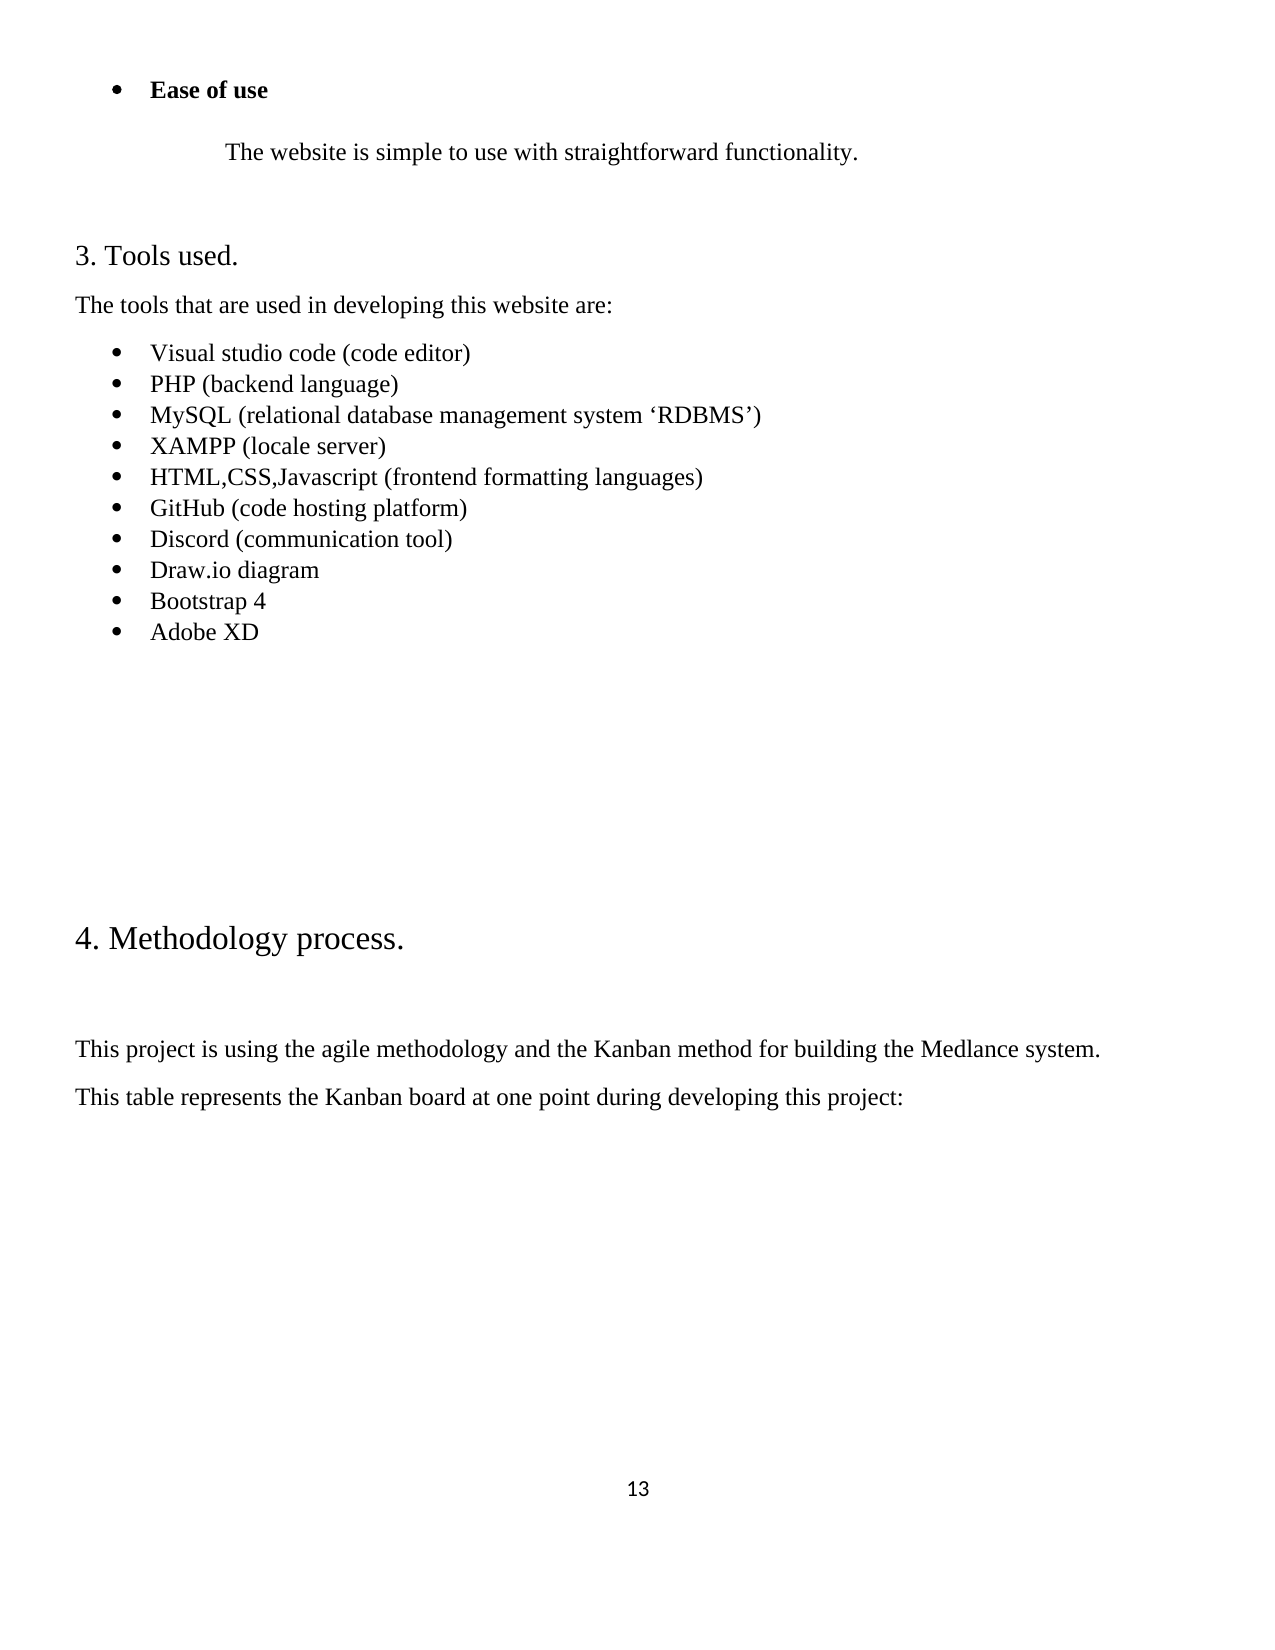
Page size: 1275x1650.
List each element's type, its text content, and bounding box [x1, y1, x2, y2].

list XAMPP (locale server) [112, 431, 1200, 460]
list Discord (communication tool) [112, 524, 1200, 553]
list Bootstrap 4 [112, 586, 1200, 615]
list Ease of use [112, 75, 1200, 104]
list Adobe XD [112, 617, 1200, 646]
list Draw.io diagram [112, 555, 1200, 584]
list GitHub (code hosting platform) [112, 493, 1200, 522]
list Visual studio code (code editor) [112, 338, 1200, 367]
text 4. Methodology process. [75, 918, 1200, 956]
list HTML,CSS,Javascript (frontend formatting languages) [112, 462, 1200, 491]
list The website is simple to use with straightforward functionality. [225, 137, 1200, 166]
text This project is using the agile methodology and the Kanban method for building the Medlance system. [75, 1034, 1200, 1063]
list MySQL (relational database management system ‘RDBMS’) [112, 400, 1200, 429]
list PHP (backend language) [112, 369, 1200, 398]
text This table represents the Kanban board at one point during developing this project: [75, 1082, 1200, 1111]
text 3. Tools used. [75, 238, 1200, 271]
text The tools that are used in developing this website are: [75, 290, 1200, 319]
